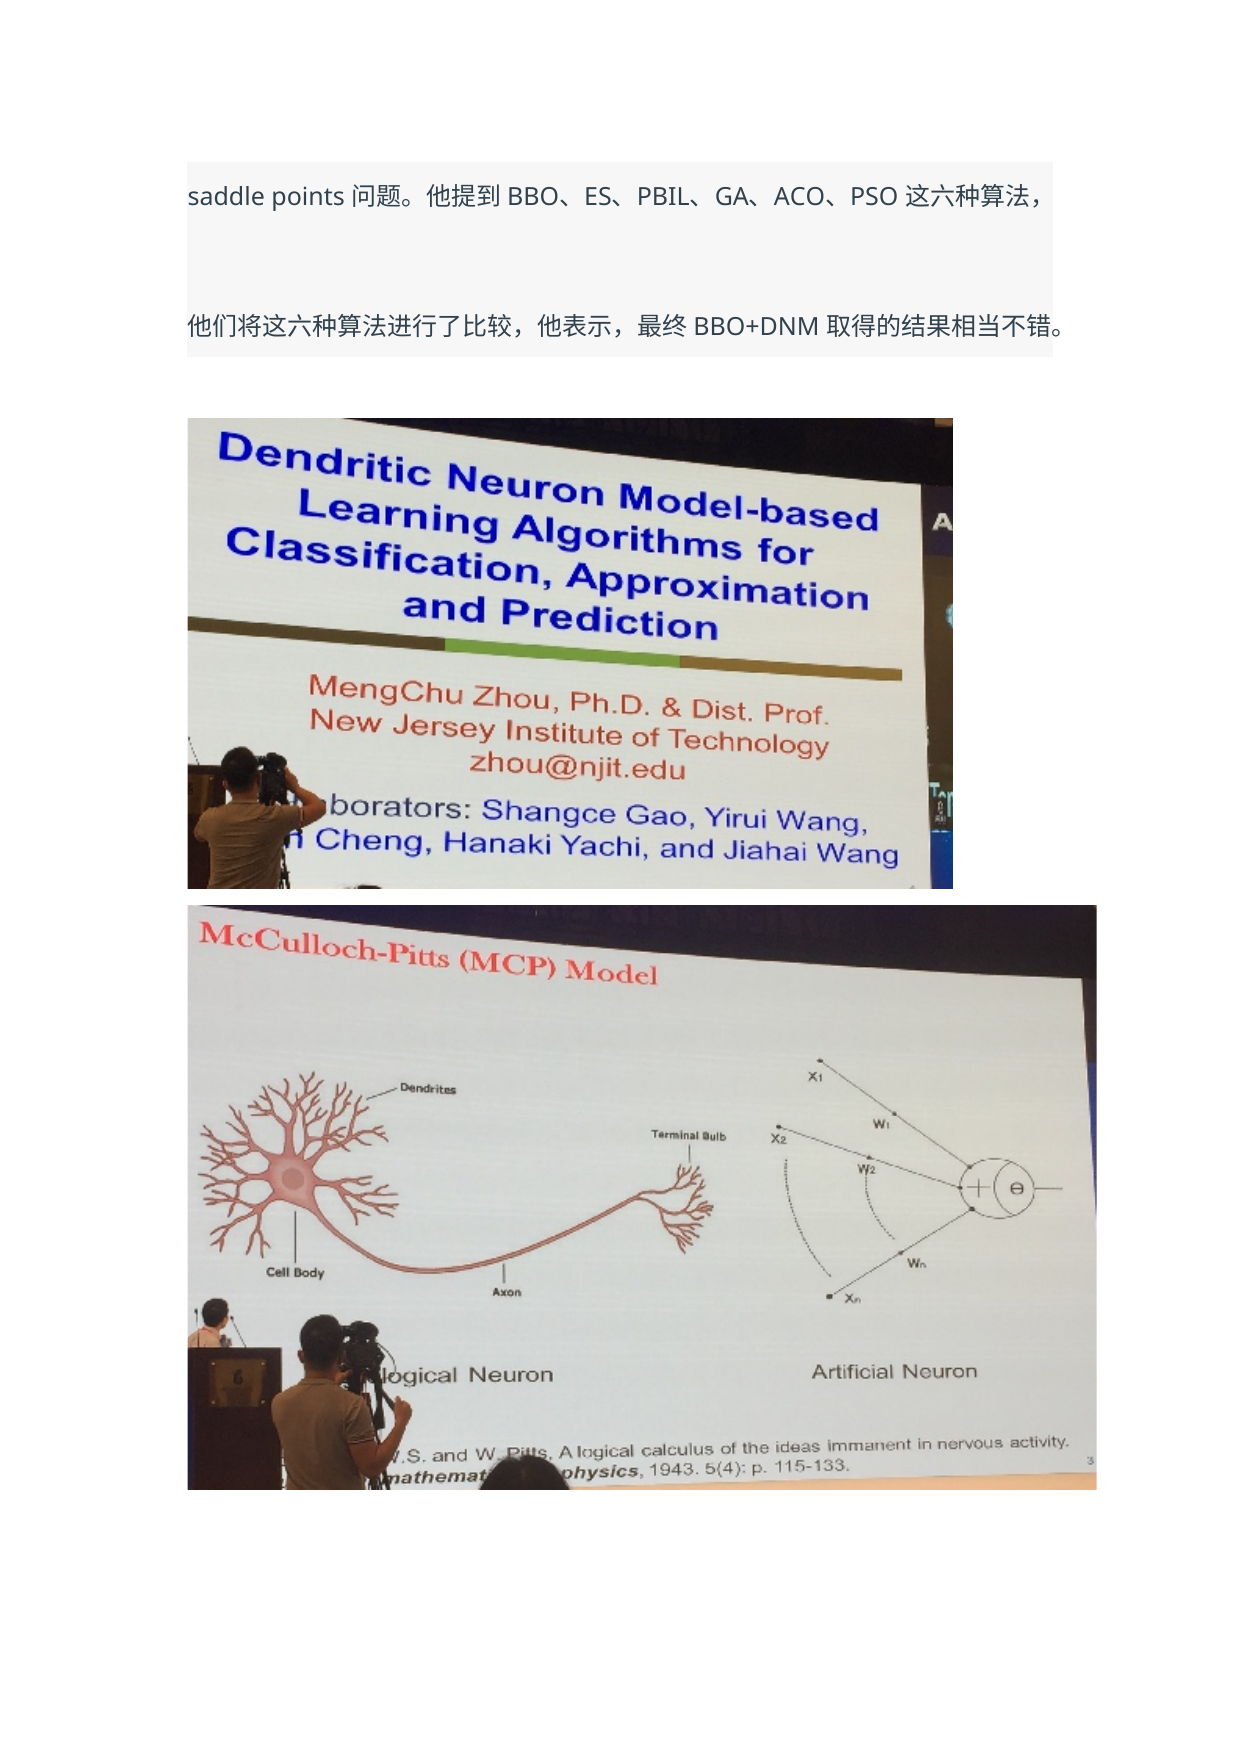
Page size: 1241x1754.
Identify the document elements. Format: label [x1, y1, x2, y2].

picture [187, 905, 1097, 1490]
picture [187, 418, 953, 889]
text [187, 162, 1053, 357]
